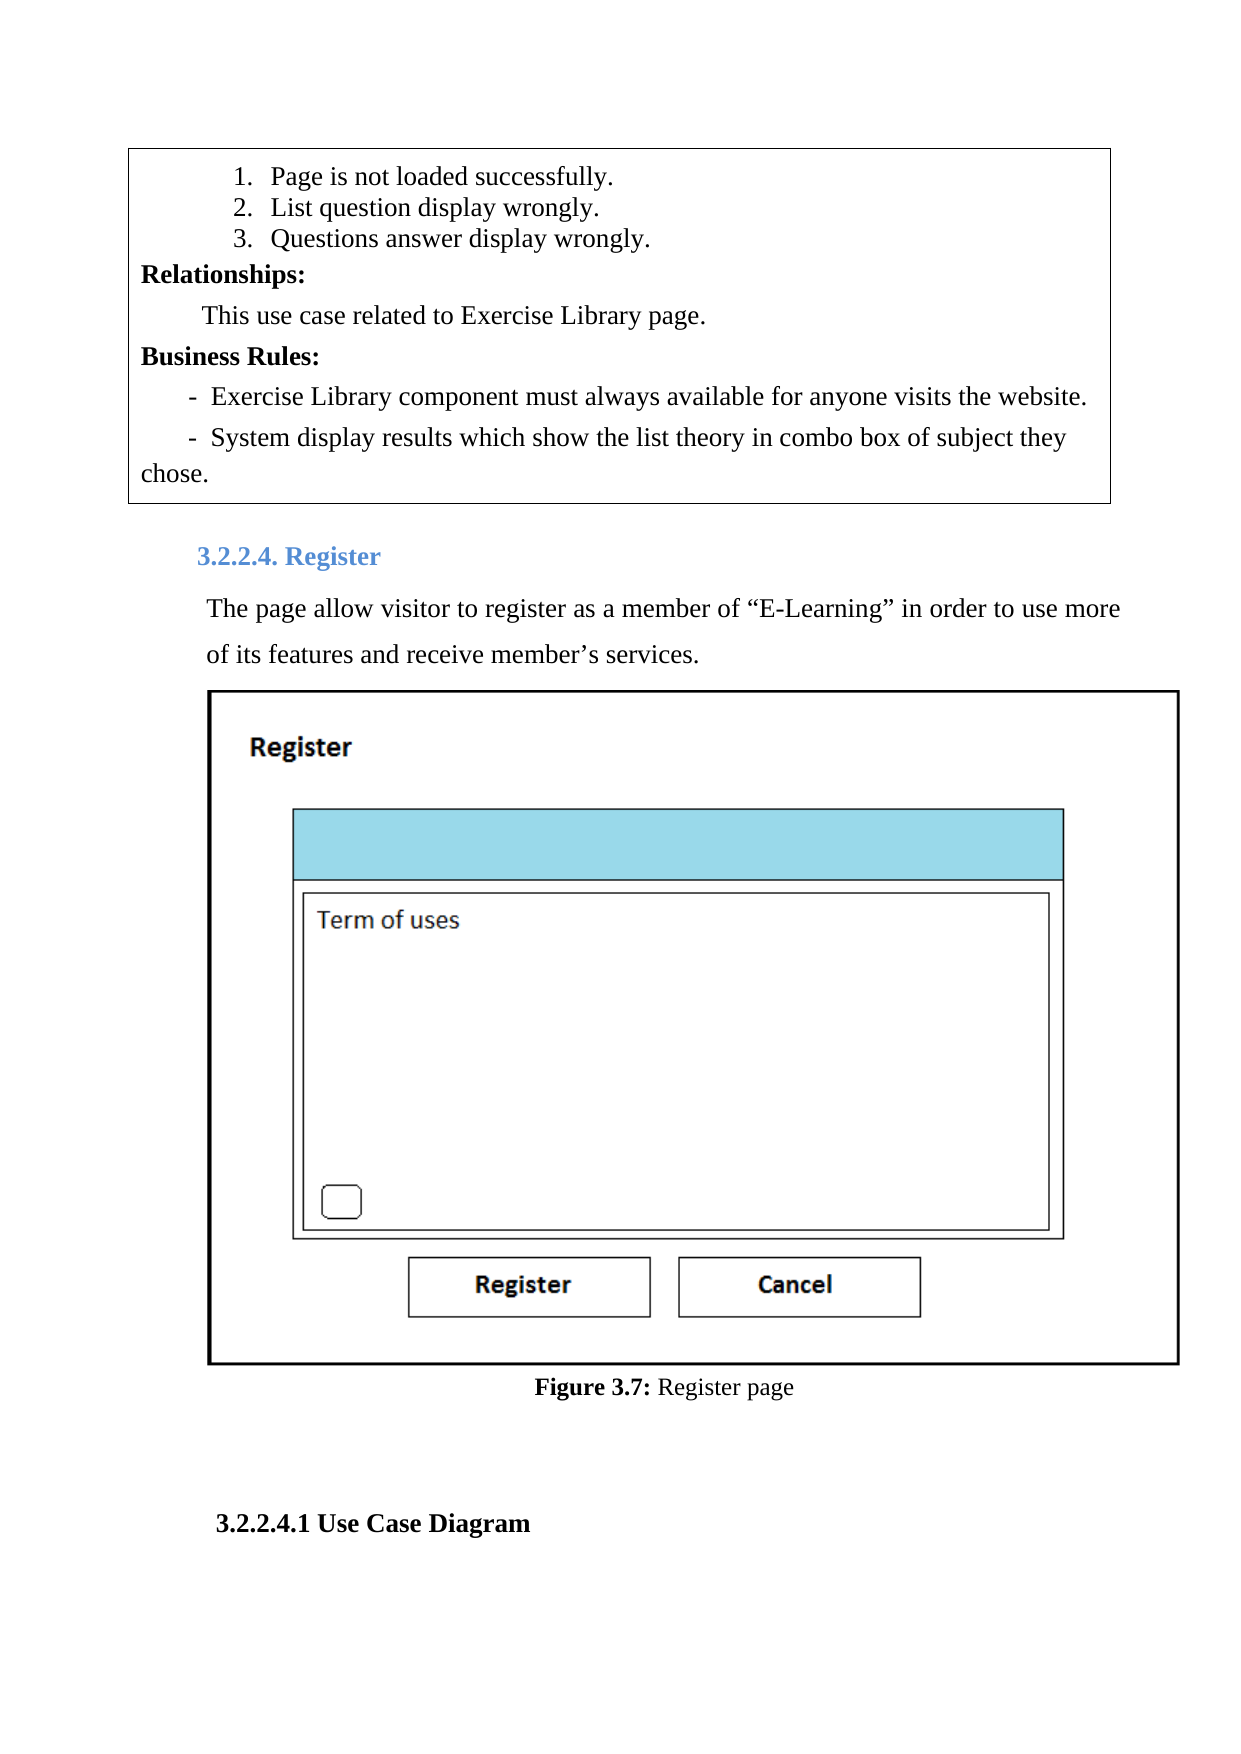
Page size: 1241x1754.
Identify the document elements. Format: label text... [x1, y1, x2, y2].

text Figure 3.7: Register page [206, 1372, 1122, 1401]
text 3.2.2.4. Register [197, 540, 1122, 571]
picture [206, 690, 1180, 1367]
text 3.2.2.4.1 Use Case Diagram [216, 1507, 1122, 1538]
text The page allow visitor to register as a member of “E-Learning” in order to use more of its features and receive member’s services. [206, 592, 1122, 670]
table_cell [129, 149, 1110, 503]
